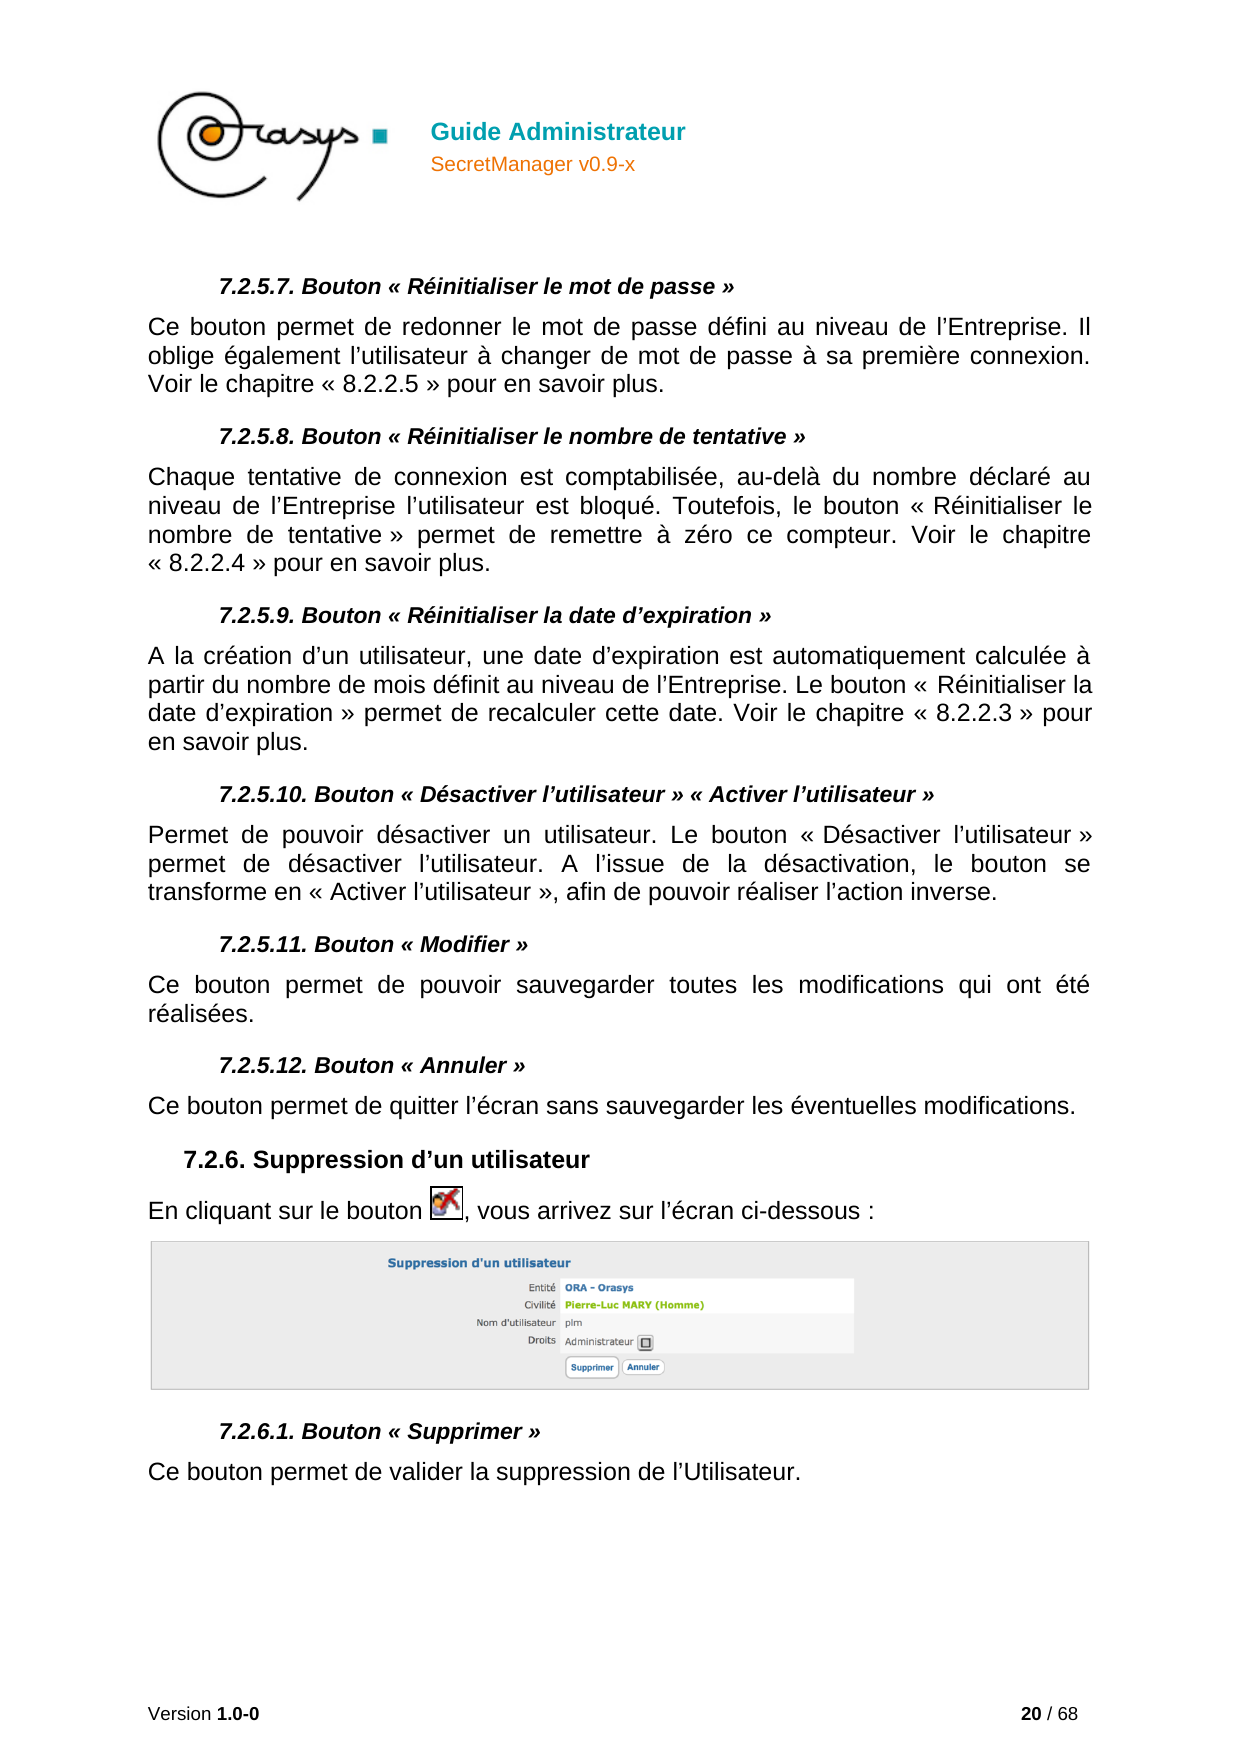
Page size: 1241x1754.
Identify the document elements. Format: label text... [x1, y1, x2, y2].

text Ce bouton permet de pouvoir sauvegarder toutes les modifications qui ont été réalisées. [148, 970, 1092, 1027]
text A la création d’un utilisateur, une date d’expiration est automatiquement calculée à partir du nombre de mois définit au niveau de l’Entreprise. Le bouton « Réinitialiser la date d’expiration » permet de recalculer cette date. Voir le chapitre « 8.2.2.3 » pour en savoir plus. [148, 641, 1092, 756]
subtitle Bouton « Modifier » [218, 931, 1092, 957]
text Ce bouton permet de quitter l’écran sans sauvegarder les éventuelles modifications. [148, 1091, 1092, 1120]
picture [432, 1188, 462, 1218]
subtitle Bouton « Désactiver l’utilisateur » « Activer l’utilisateur » [218, 781, 1092, 807]
subtitle Bouton « Supprimer » [218, 1418, 1092, 1444]
subtitle Bouton « Réinitialiser la date d’expiration » [218, 602, 1092, 628]
subtitle Bouton « Réinitialiser le nombre de tentative » [218, 423, 1092, 449]
text Permet de pouvoir désactiver un utilisateur. Le bouton « Désactiver l’utilisateur » permet de désactiver l’utilisateur. A l’issue de la désactivation, le bouton se transforme en « Activer l’utilisateur », afin de pouvoir réaliser l’action inverse. [148, 820, 1092, 906]
picture [147, 80, 408, 220]
text Ce bouton permet de valider la suppression de l’Utilisateur. [148, 1457, 1092, 1486]
text En cliquant sur le bouton , vous arrivez sur l’écran ci-dessous : [148, 1186, 1092, 1225]
subtitle Bouton « Réinitialiser le mot de passe » [218, 273, 1092, 299]
subtitle Suppression d’un utilisateur [183, 1145, 1092, 1174]
picture [148, 1237, 1092, 1393]
text Chaque tentative de connexion est comptabilisée, au-delà du nombre déclaré au niveau de l’Entreprise l’utilisateur est bloqué. Toutefois, le bouton « Réinitialiser le nombre de tentative » permet de remettre à zéro ce compteur. Voir le chapitre « 8.2.2.4 » pour en savoir plus. [148, 462, 1092, 577]
text Ce bouton permet de redonner le mot de passe défini au niveau de l’Entreprise. Il oblige également l’utilisateur à changer de mot de passe à sa première connexion. Voir le chapitre « 8.2.2.5 » pour en savoir plus. [148, 312, 1092, 398]
subtitle Bouton « Annuler » [218, 1052, 1092, 1079]
